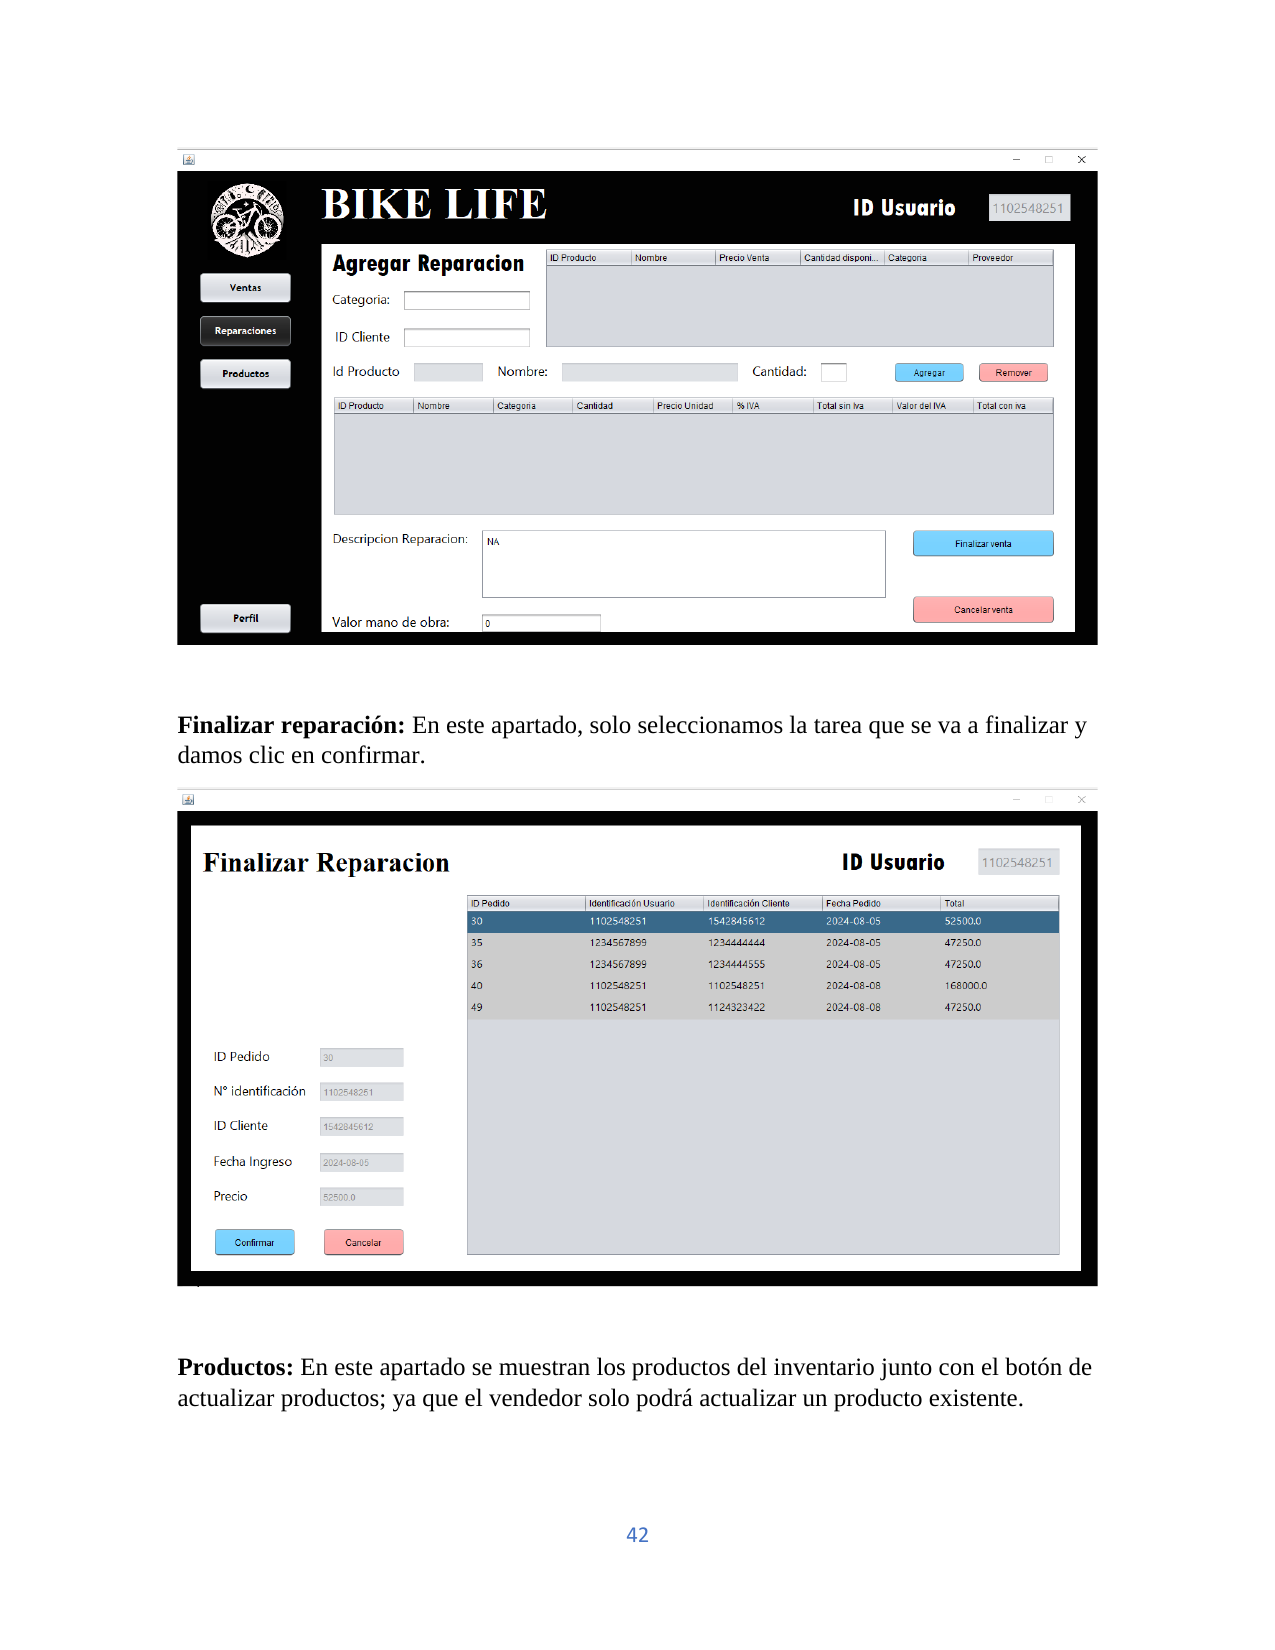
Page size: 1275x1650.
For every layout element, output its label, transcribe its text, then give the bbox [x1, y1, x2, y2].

text Finalizar reparación: En este apartado, solo seleccionamos la tarea que se va a finalizar y damos clic en confirmar. [177, 710, 1098, 769]
picture [177, 147, 1098, 645]
text Productos: En este apartado se muestran los productos del inventario junto con el botón de actualizar productos; ya que el vendedor solo podrá actualizar un producto existente. [177, 1352, 1098, 1411]
picture [177, 787, 1098, 1287]
